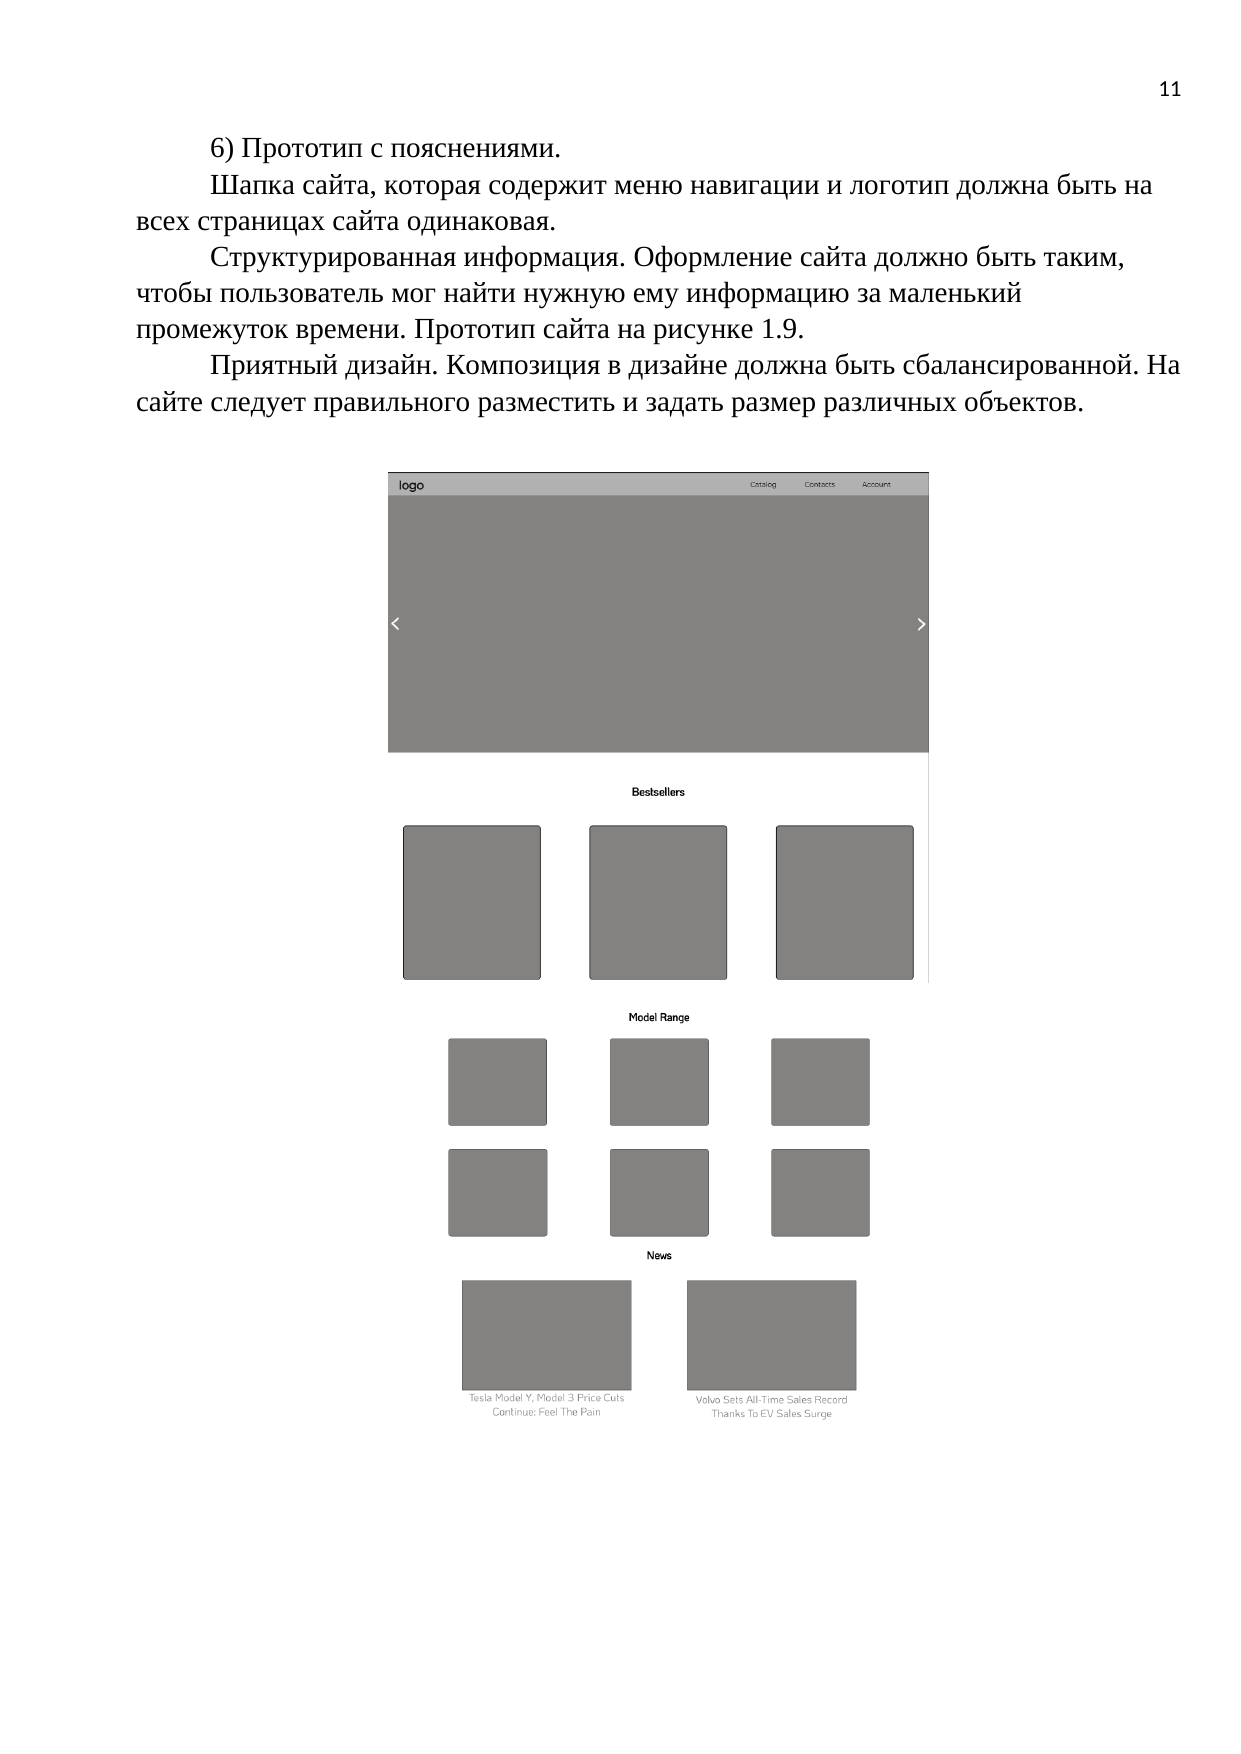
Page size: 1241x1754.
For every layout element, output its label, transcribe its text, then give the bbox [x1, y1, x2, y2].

picture [388, 472, 929, 983]
text Структурированная информация. Оформление сайта должно быть таким, чтобы пользователь мог найти нужную ему информацию за маленький промежуток времени. Прототип сайта на рисунке 1.9. [136, 239, 1181, 345]
text Приятный дизайн. Композиция в дизайне должна быть сбалансированной. На сайте следует правильного разместить и задать размер различных объектов. [136, 347, 1181, 417]
picture [401, 984, 916, 1428]
text Шапка сайта, которая содержит меню навигации и логотип должна быть на всех страницах сайта одинаковая. [136, 167, 1181, 236]
text 6) Прототип с пояснениями. [136, 131, 1181, 164]
